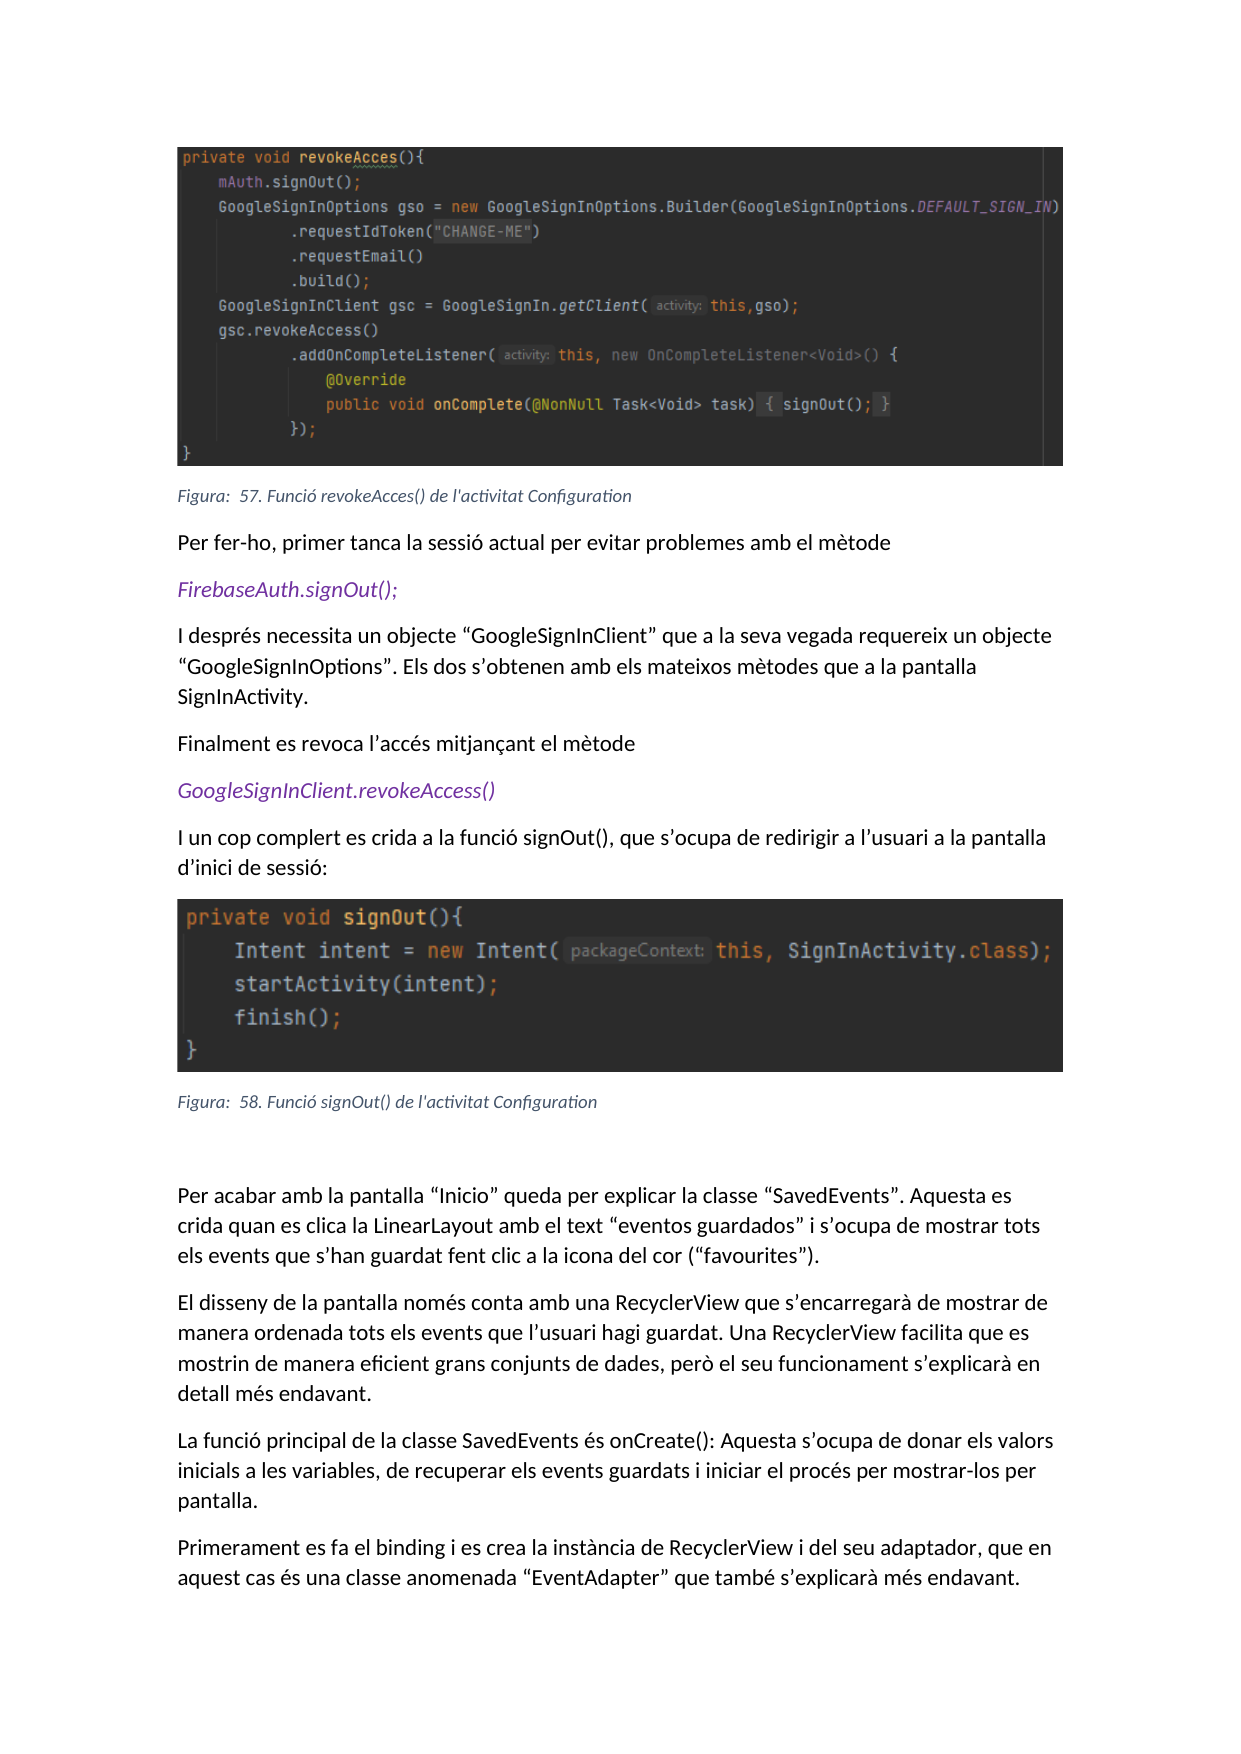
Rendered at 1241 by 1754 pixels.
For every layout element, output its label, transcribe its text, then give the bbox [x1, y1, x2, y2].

text Per acabar amb la pantalla “Inicio” queda per explicar la classe “SavedEvents”. Aquesta es crida quan es clica la LinearLayout amb el text “eventos guardados” i s’ocupa de mostrar tots els events que s’han guardat fent clic a la icona del cor (“favourites”). [177, 1181, 1063, 1269]
text GoogleSignInClient.revokeAccess() [177, 776, 1063, 804]
text Per fer-ho, primer tanca la sessió actual per evitar problemes amb el mètode [177, 528, 1063, 556]
picture [177, 899, 1063, 1072]
text FirebaseAuth.signOut(); [177, 575, 1063, 603]
text Finalment es revoca l’accés mitjançant el mètode [177, 729, 1063, 757]
text I després necessita un objecte “GoogleSignInClient” que a la seva vegada requereix un objecte “GoogleSignInOptions”. Els dos s’obtenen amb els mateixos mètodes que a la pantalla SignInActivity. [177, 622, 1063, 710]
picture [177, 147, 1063, 466]
text El disseny de la pantalla només conta amb una RecyclerView que s’encarregarà de mostrar de manera ordenada tots els events que l’usuari hagi guardat. Una RecyclerView facilita que es mostrin de manera eficient grans conjunts de dades, però el seu funcionament s’explicarà en detall més endavant. [177, 1288, 1063, 1407]
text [177, 1533, 1063, 1591]
text La funció principal de la classe SavedEvents és onCreate(): Aquesta s’ocupa de donar els valors inicials a les variables, de recuperar els events guardats i iniciar el procés per mostrar-los per pantalla. [177, 1426, 1063, 1514]
text Figura: 58. Funció signOut() de l'activitat Configuration [177, 1090, 1063, 1113]
text Figura: 57. Funció revokeAcces() de l'activitat Configuration [177, 484, 1063, 507]
text I un cop complert es crida a la funció signOut(), que s’ocupa de redirigir a l’usuari a la pantalla d’inici de sessió: [177, 823, 1063, 881]
